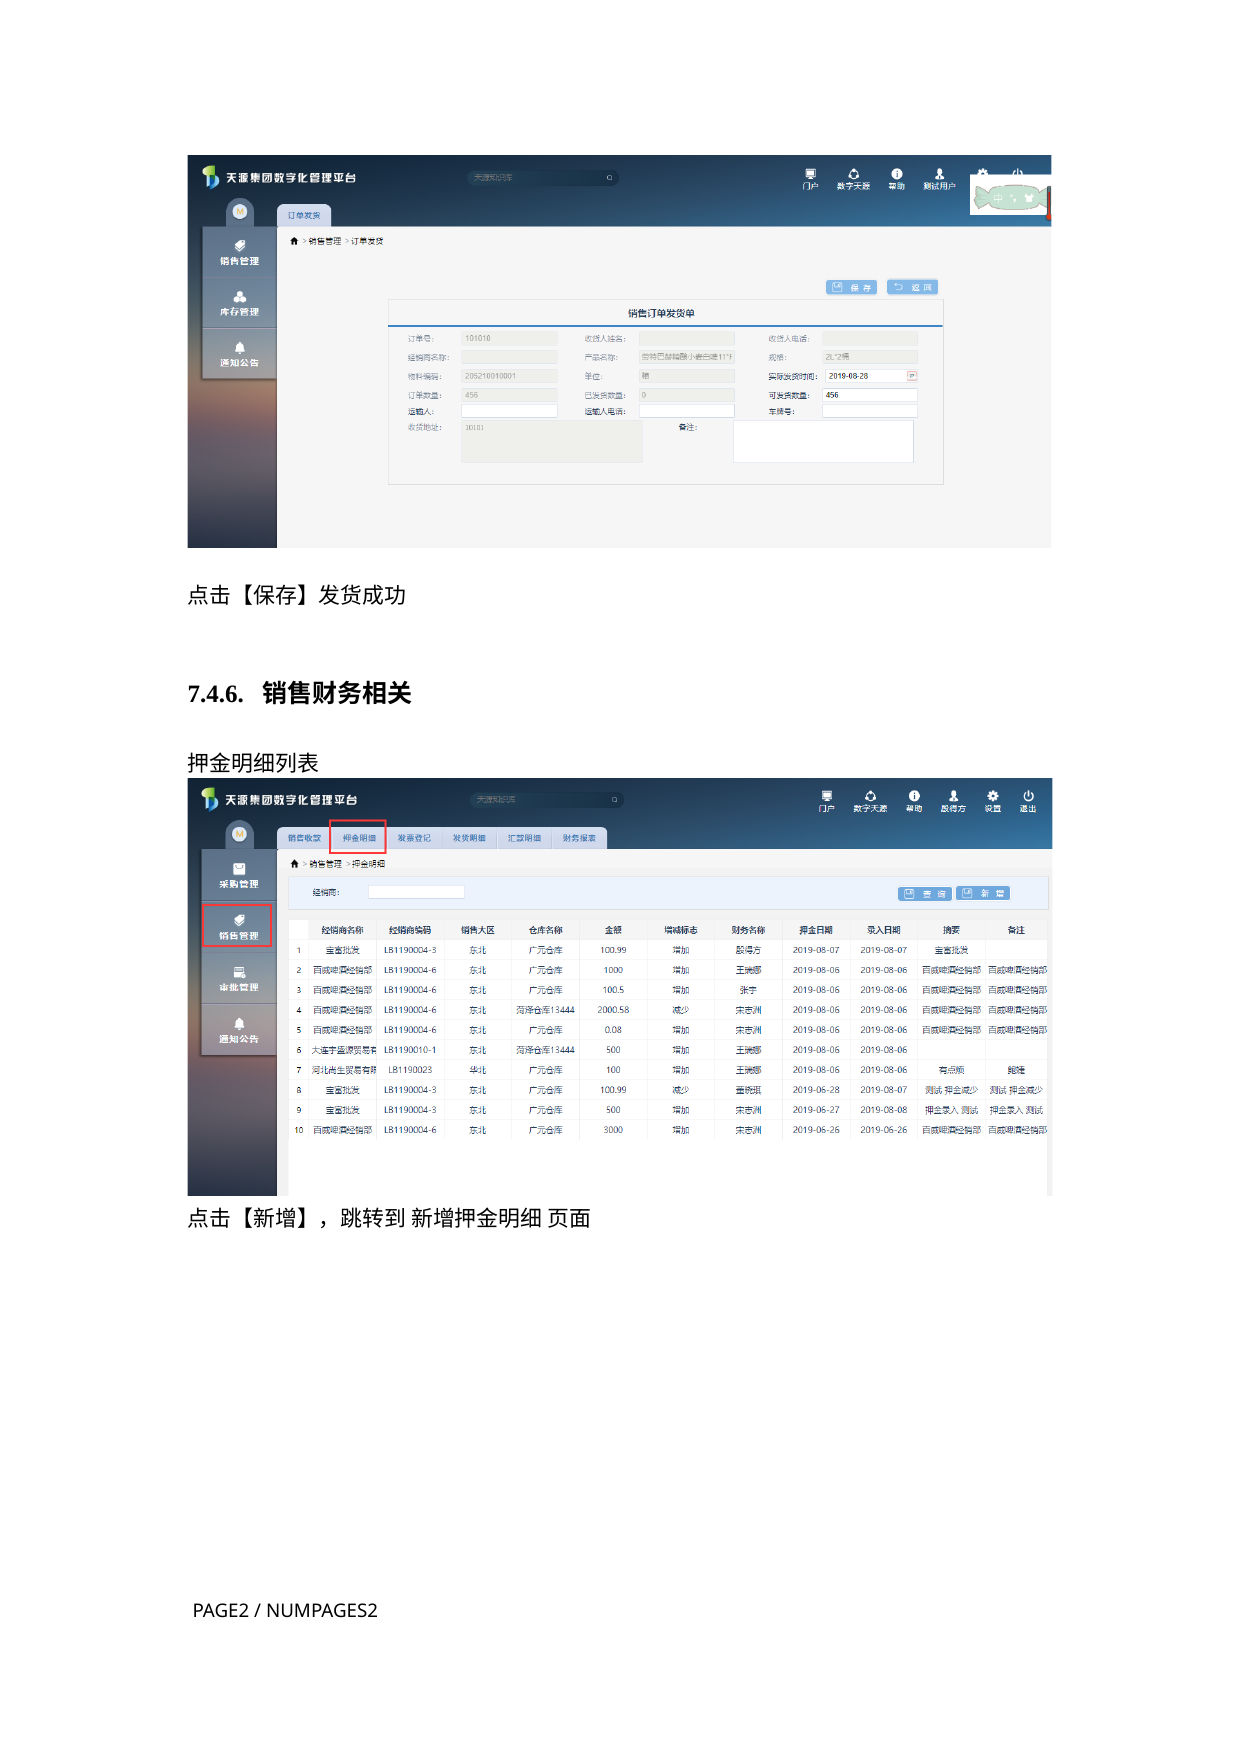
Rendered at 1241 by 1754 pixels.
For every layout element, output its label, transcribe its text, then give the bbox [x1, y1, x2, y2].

text 押金明细列表 [187, 746, 1053, 778]
text 点击【保存】发货成功 [187, 578, 1053, 611]
picture [187, 155, 1052, 548]
picture [187, 778, 1053, 1196]
subtitle 销售财务相关 [187, 659, 1053, 724]
text 点击【新增】，跳转到 新增押金明细 页面 [187, 1201, 1053, 1233]
